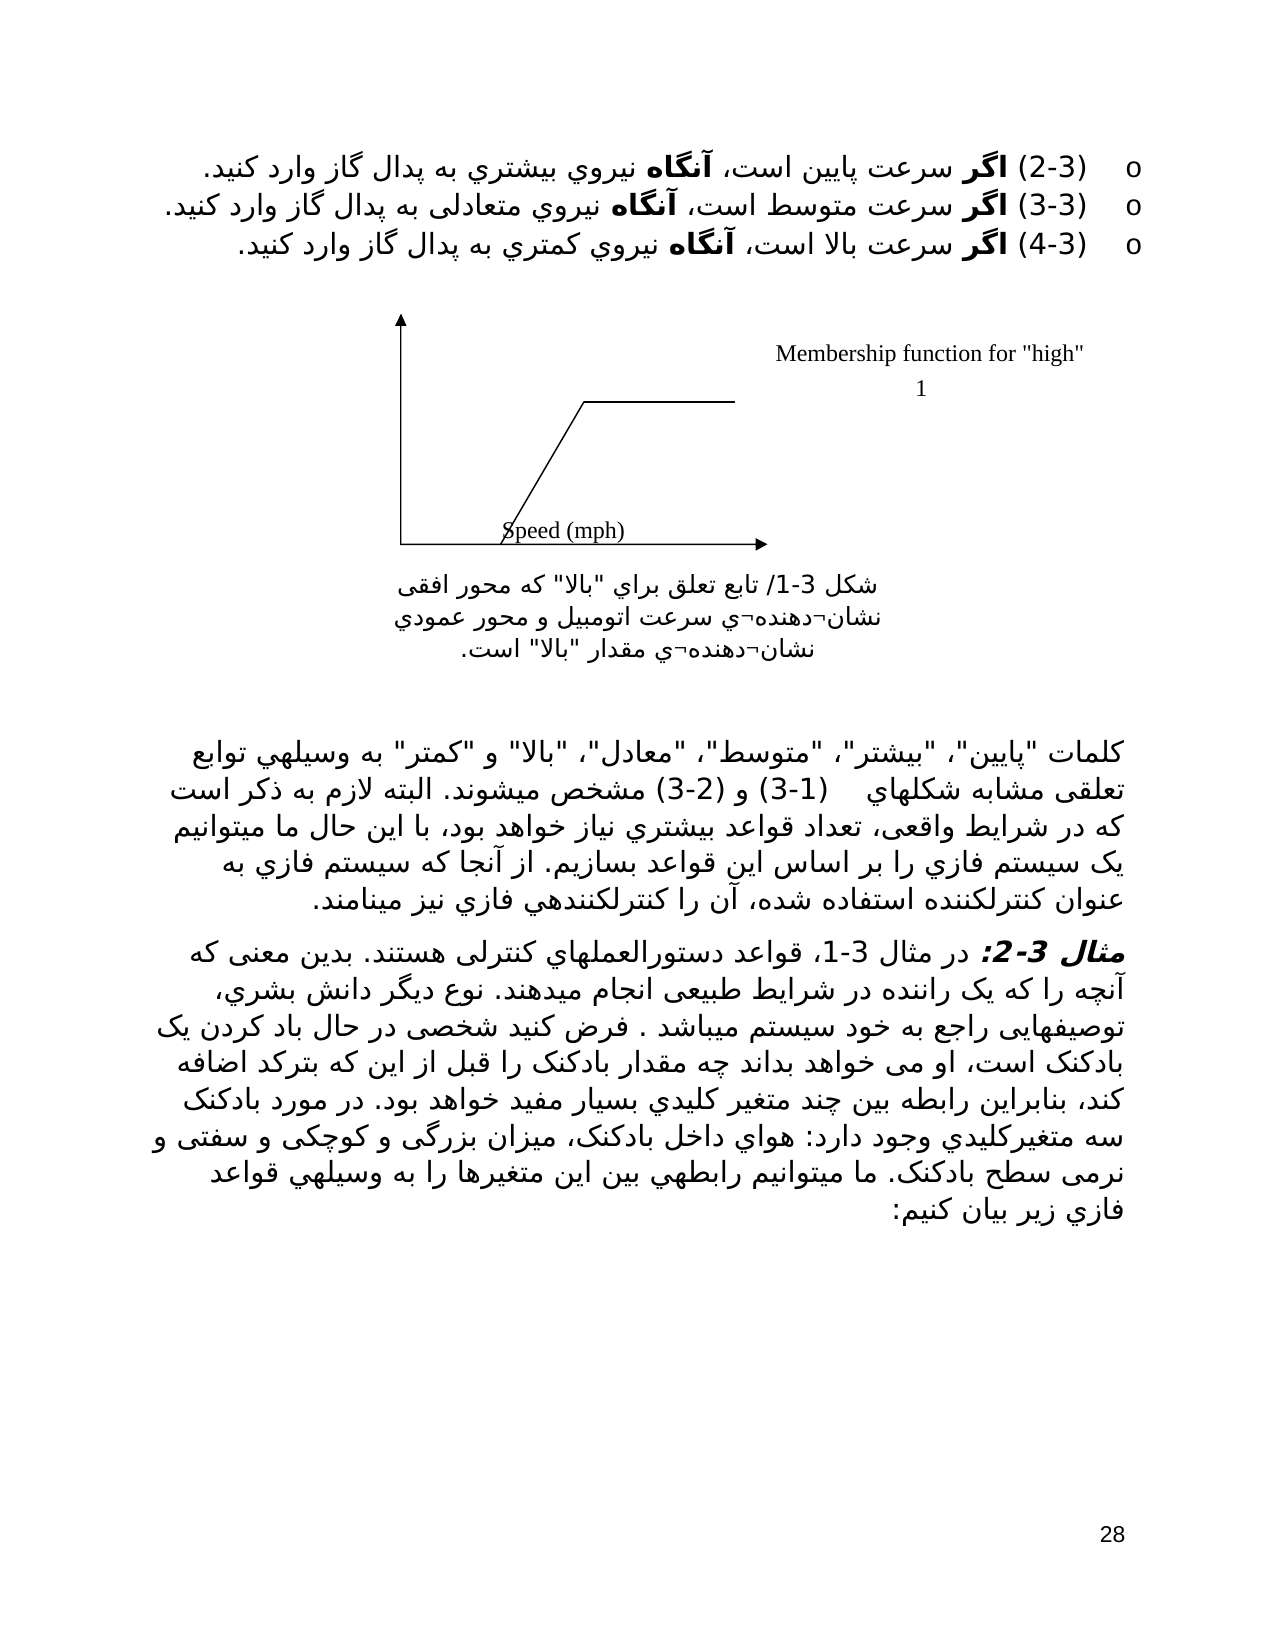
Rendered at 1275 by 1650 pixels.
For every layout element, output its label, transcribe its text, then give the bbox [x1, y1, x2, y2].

list (3-3) اگر سرعت متوسط است، آنگاه نیروي متعادلی به پدال گاز وارد کنید. [150, 189, 1125, 224]
text کلمات "پایین"، "بیشتر"، "متوسط"، "معادل"، "بالا" و "کمتر" به وسیلهي توابع تعلقی مشابه شکلهاي (1-3) و (2-3) مشخص میشوند. البته لازم به ذکر است که در شرایط واقعی، تعداد قواعد بیشتري نیاز خواهد بود، با این حال ما میتوانیم یک سیستم فازي را بر اساس این قواعد بسازیم. از آنجا که سیستم فازي به عنوان کنترلکننده استفاده شده، آن را کنترلکنندهي فازي نیز مینامند. [150, 736, 1125, 916]
list (2-3) اگر سرعت پایین است، آنگاه نیروي بیشتري به پدال گاز وارد کنید. [150, 150, 1125, 186]
text شکل 3-1/ تابع تعلق براي "بالا" که محور افقی نشان¬دهنده¬ي سرعت اتومبیل و محور عمودي نشان¬دهنده¬ي مقدار "بالا" است. [315, 571, 960, 663]
text مثال 3-2: در مثال 3-1، قواعد دستورالعملهاي کنترلی هستند. بدین معنی که آنچه را که یک راننده در شرایط طبیعی انجام میدهند. نوع دیگر دانش بشري، توصیفهایی راجع به خود سیستم میباشد . فرض کنید شخصی در حال باد کردن یک بادکنک است، او می خواهد بداند چه مقدار بادکنک را قبل از این که بترکد اضافه کند، بنابراین رابطه بین چند متغیر کلیدي بسیار مفید خواهد بود. در مورد بادکنک سه متغیرکلیدي وجود دارد: هواي داخل بادکنک، میزان بزرگی و کوچکی و سفتی و نرمی سطح بادکنک. ما میتوانیم رابطهي بین این متغیرها را به وسیلهي قواعد فازي زیر بیان کنیم: [150, 936, 1125, 1226]
list (4-3) اگر سرعت بالا است، آنگاه نیروي کمتري به پدال گاز وارد کنید. [150, 227, 1125, 263]
